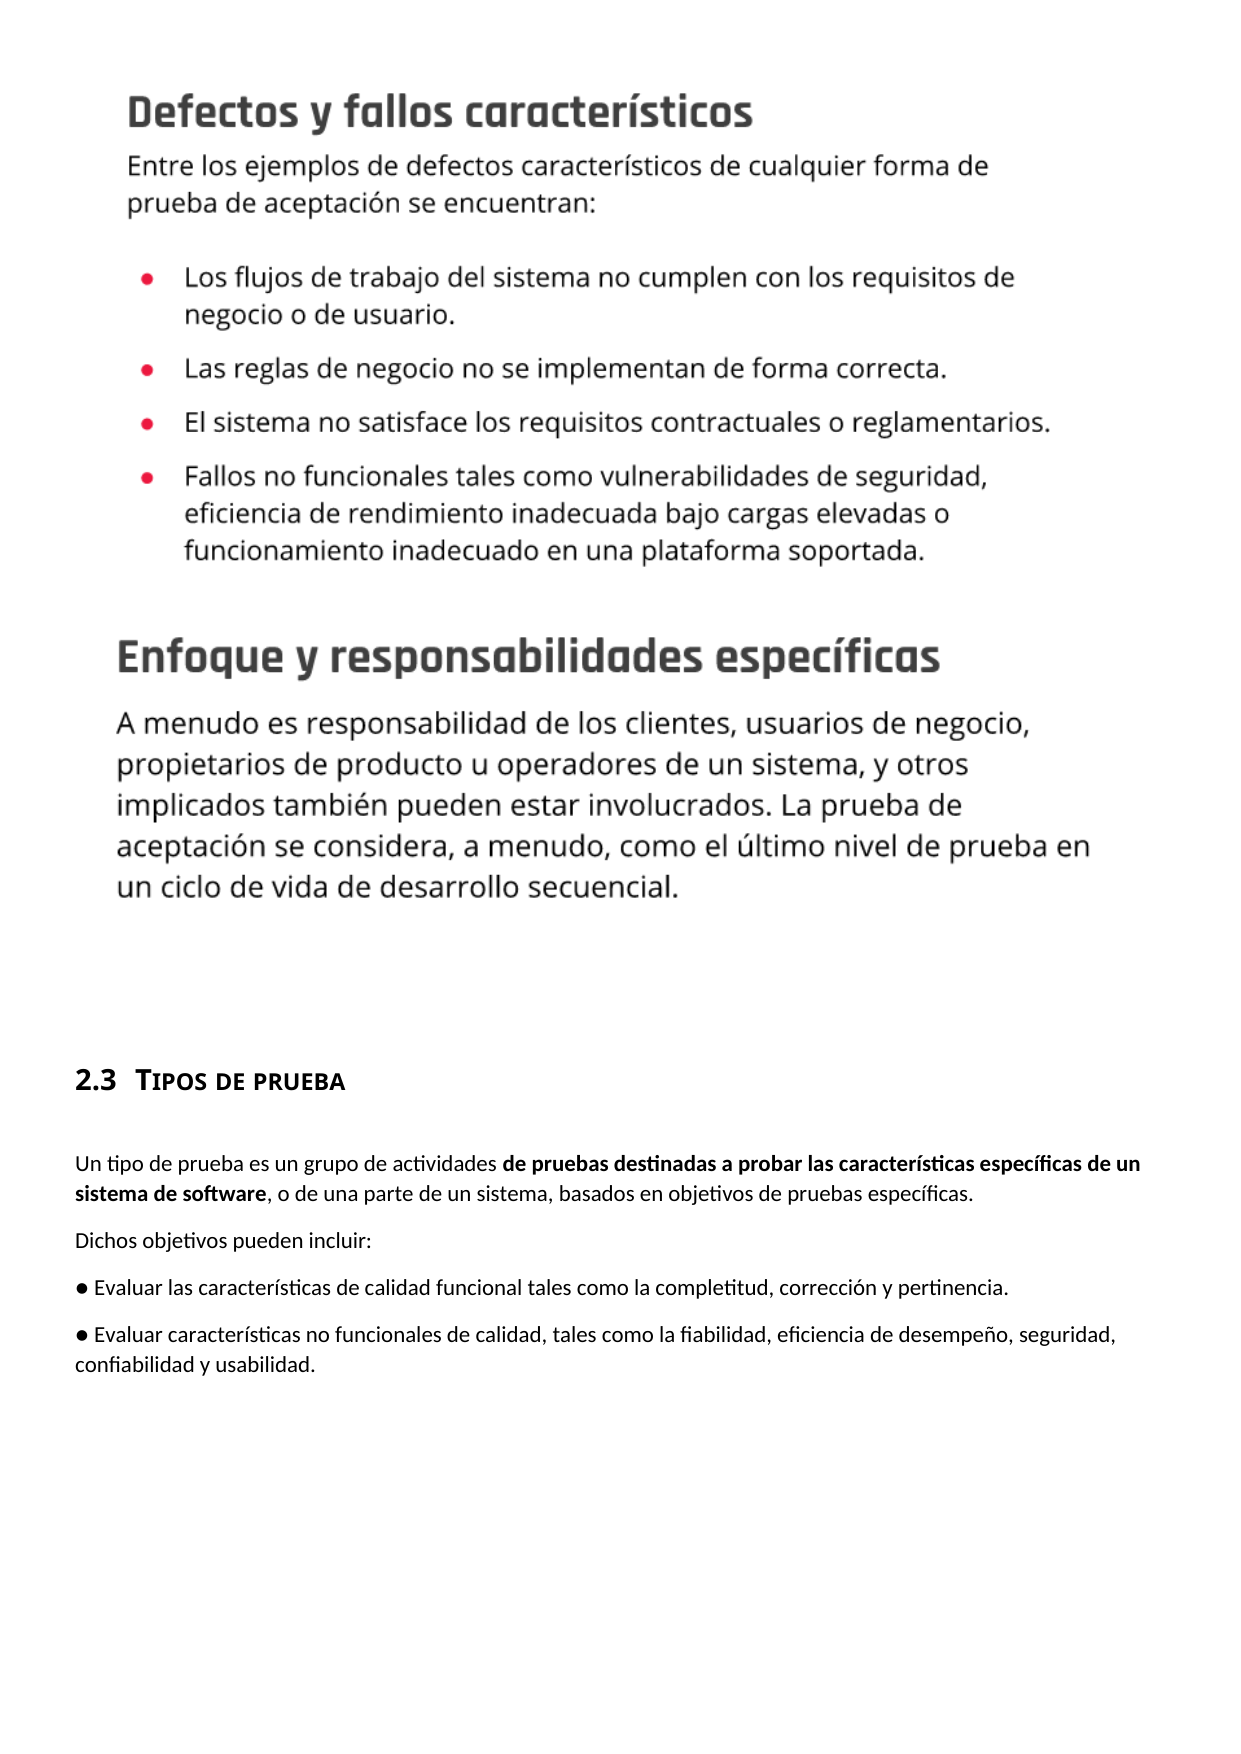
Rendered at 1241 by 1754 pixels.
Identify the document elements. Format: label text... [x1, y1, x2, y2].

subtitle Tipos de prueba [75, 1059, 1165, 1099]
picture [75, 616, 1166, 926]
text Dichos objetivos pueden incluir: [75, 1226, 1165, 1254]
text ● Evaluar características no funcionales de calidad, tales como la fiabilidad, eficiencia de desempeño, seguridad, confiabilidad y usabilidad. [75, 1320, 1165, 1378]
text Un tipo de prueba es un grupo de actividades de pruebas destinadas a probar las características específicas de un sistema de software, o de una parte de un sistema, basados en objetivos de pruebas específicas. [75, 1149, 1165, 1207]
picture [75, 75, 1166, 598]
text ● Evaluar las características de calidad funcional tales como la completitud, corrección y pertinencia. [75, 1273, 1165, 1301]
